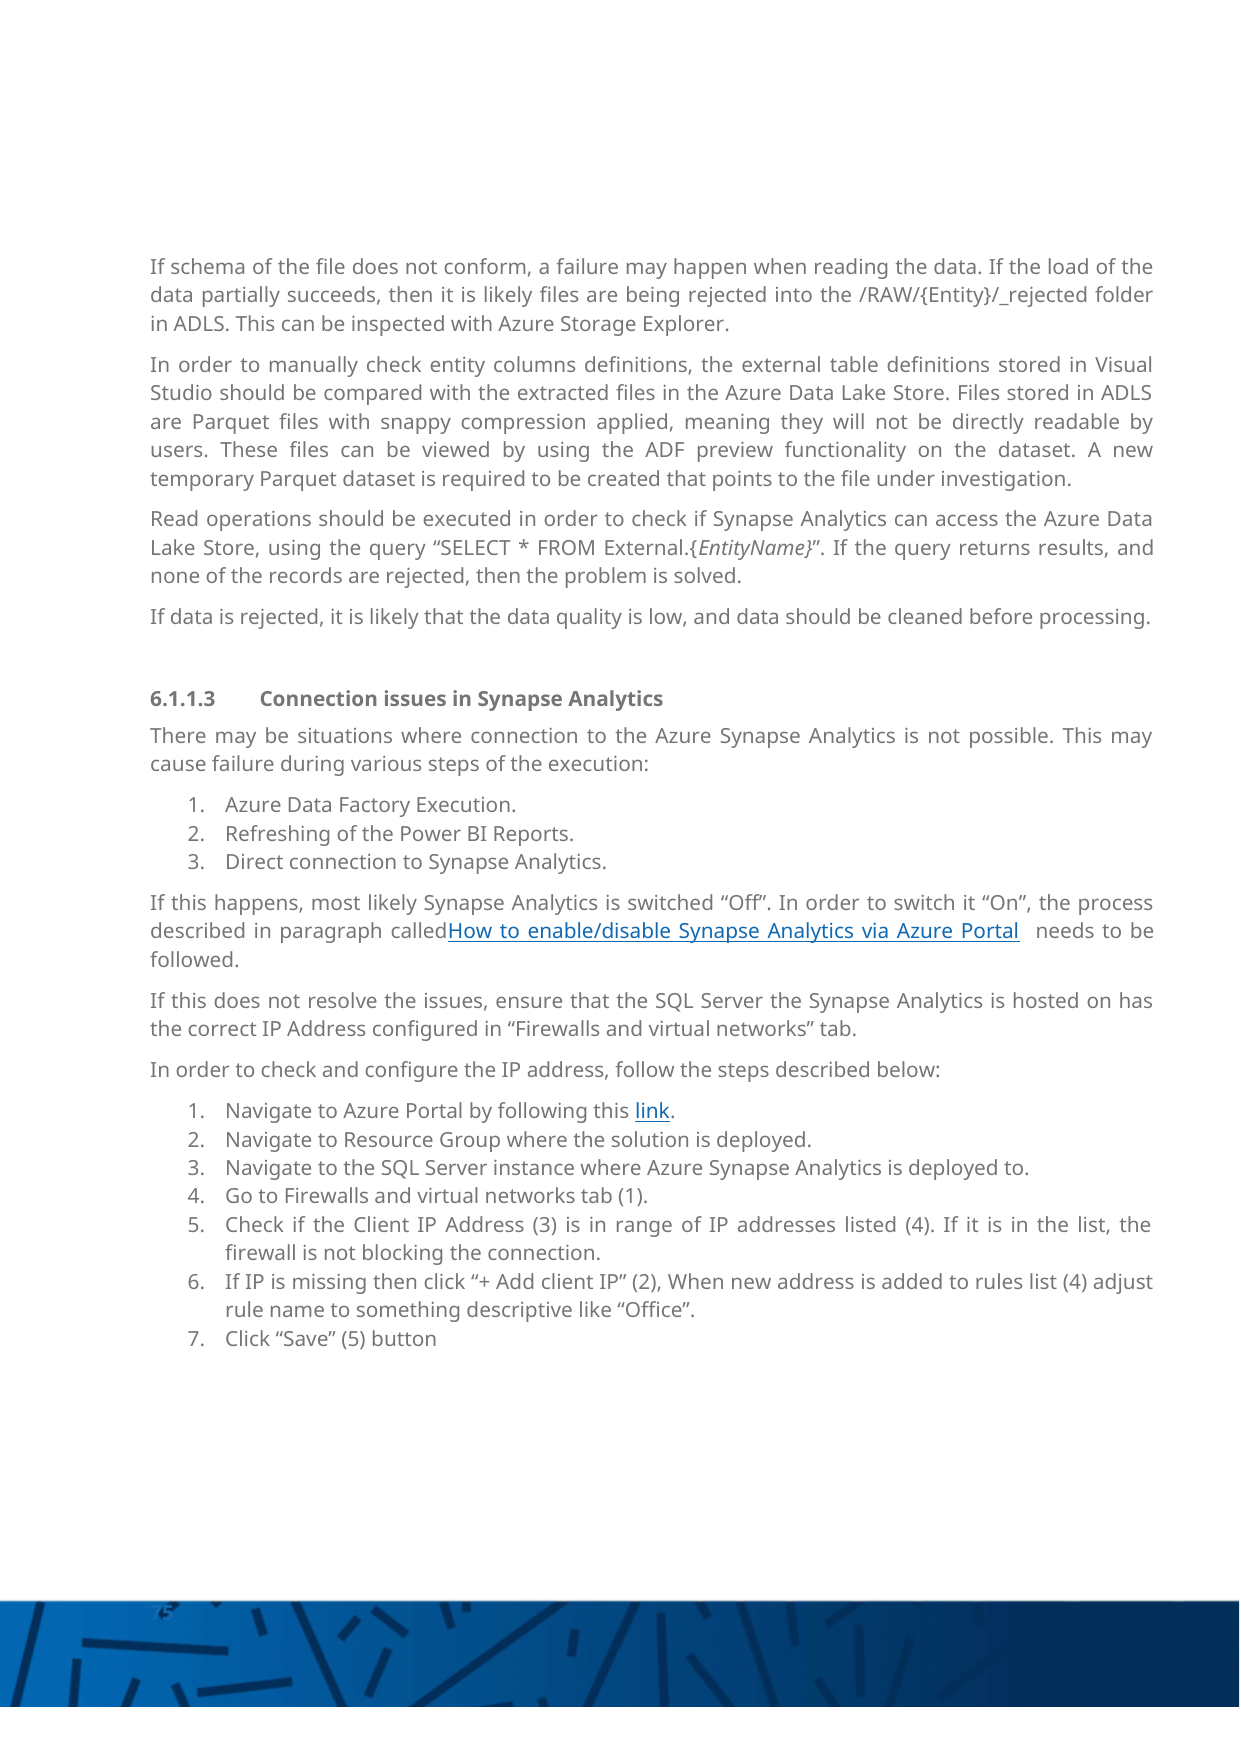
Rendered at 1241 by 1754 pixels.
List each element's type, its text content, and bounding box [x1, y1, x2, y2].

list Azure Data Factory Execution. [187, 790, 1155, 819]
list Direct connection to Synapse Analytics. [187, 847, 1155, 876]
list Navigate to the SQL Server instance where Azure Synapse Analytics is deployed to. [187, 1153, 1155, 1182]
text If this does not resolve the issues, ensure that the SQL Server the Synapse Analytics is hosted on has the correct IP Address configured in “Firewalls and virtual networks” tab. [150, 986, 1155, 1043]
picture [0, 1598, 1240, 1707]
text If this happens, most likely Synapse Analytics is switched “Off”. In order to switch it “On”, the process described in paragraph calledHow to enable/disable Synapse Analytics via Azure Portal needs to be followed. [150, 888, 1155, 973]
text There may be situations where connection to the Azure Synapse Analytics is not possible. This may cause failure during various steps of the execution: [150, 721, 1155, 778]
list Navigate to Resource Group where the solution is deployed. [187, 1125, 1155, 1153]
text In order to manually check entity columns definitions, the external table definitions stored in Visual Studio should be compared with the extracted files in the Azure Data Lake Store. Files stored in ADLS are Parquet files with snappy compression applied, meaning they will not be directly readable by users. These files can be viewed by using the ADF preview functionality on the dataset. A new temporary Parquet dataset is required to be created that points to the file under investigation. [150, 350, 1155, 492]
list Check if the Client IP Address (3) is in range of IP addresses listed (4). If it is in the list, the firewall is not blocking the connection. [187, 1210, 1155, 1267]
list Click “Save” (5) button [187, 1324, 1155, 1352]
text In order to check and configure the IP address, follow the steps described below: [150, 1055, 1155, 1084]
subtitle Connection issues in Synapse Analytics [150, 684, 1155, 713]
list Go to Firewalls and virtual networks tab (1). [187, 1182, 1155, 1210]
text If data is rejected, it is likely that the data quality is low, and data should be cleaned before processing. [150, 602, 1155, 631]
text Read operations should be executed in order to check if Synapse Analytics can access the Azure Data Lake Store, using the query “SELECT * FROM External.{EntityName}”. If the query returns results, and none of the records are rejected, then the problem is solved. [150, 504, 1155, 590]
text If schema of the file does not conform, a failure may happen when reading the data. If the load of the data partially succeeds, then it is likely files are being rejected into the /RAW/{Entity}/_rejected folder in ADLS. This can be inspected with Azure Storage Explorer. [150, 252, 1155, 337]
list Navigate to Azure Portal by following this link. [187, 1096, 1155, 1125]
list If IP is missing then click “+ Add client IP” (2), When new address is added to rules list (4) adjust rule name to something descriptive like “Office”. [187, 1267, 1155, 1324]
list Refreshing of the Power BI Reports. [187, 819, 1155, 847]
